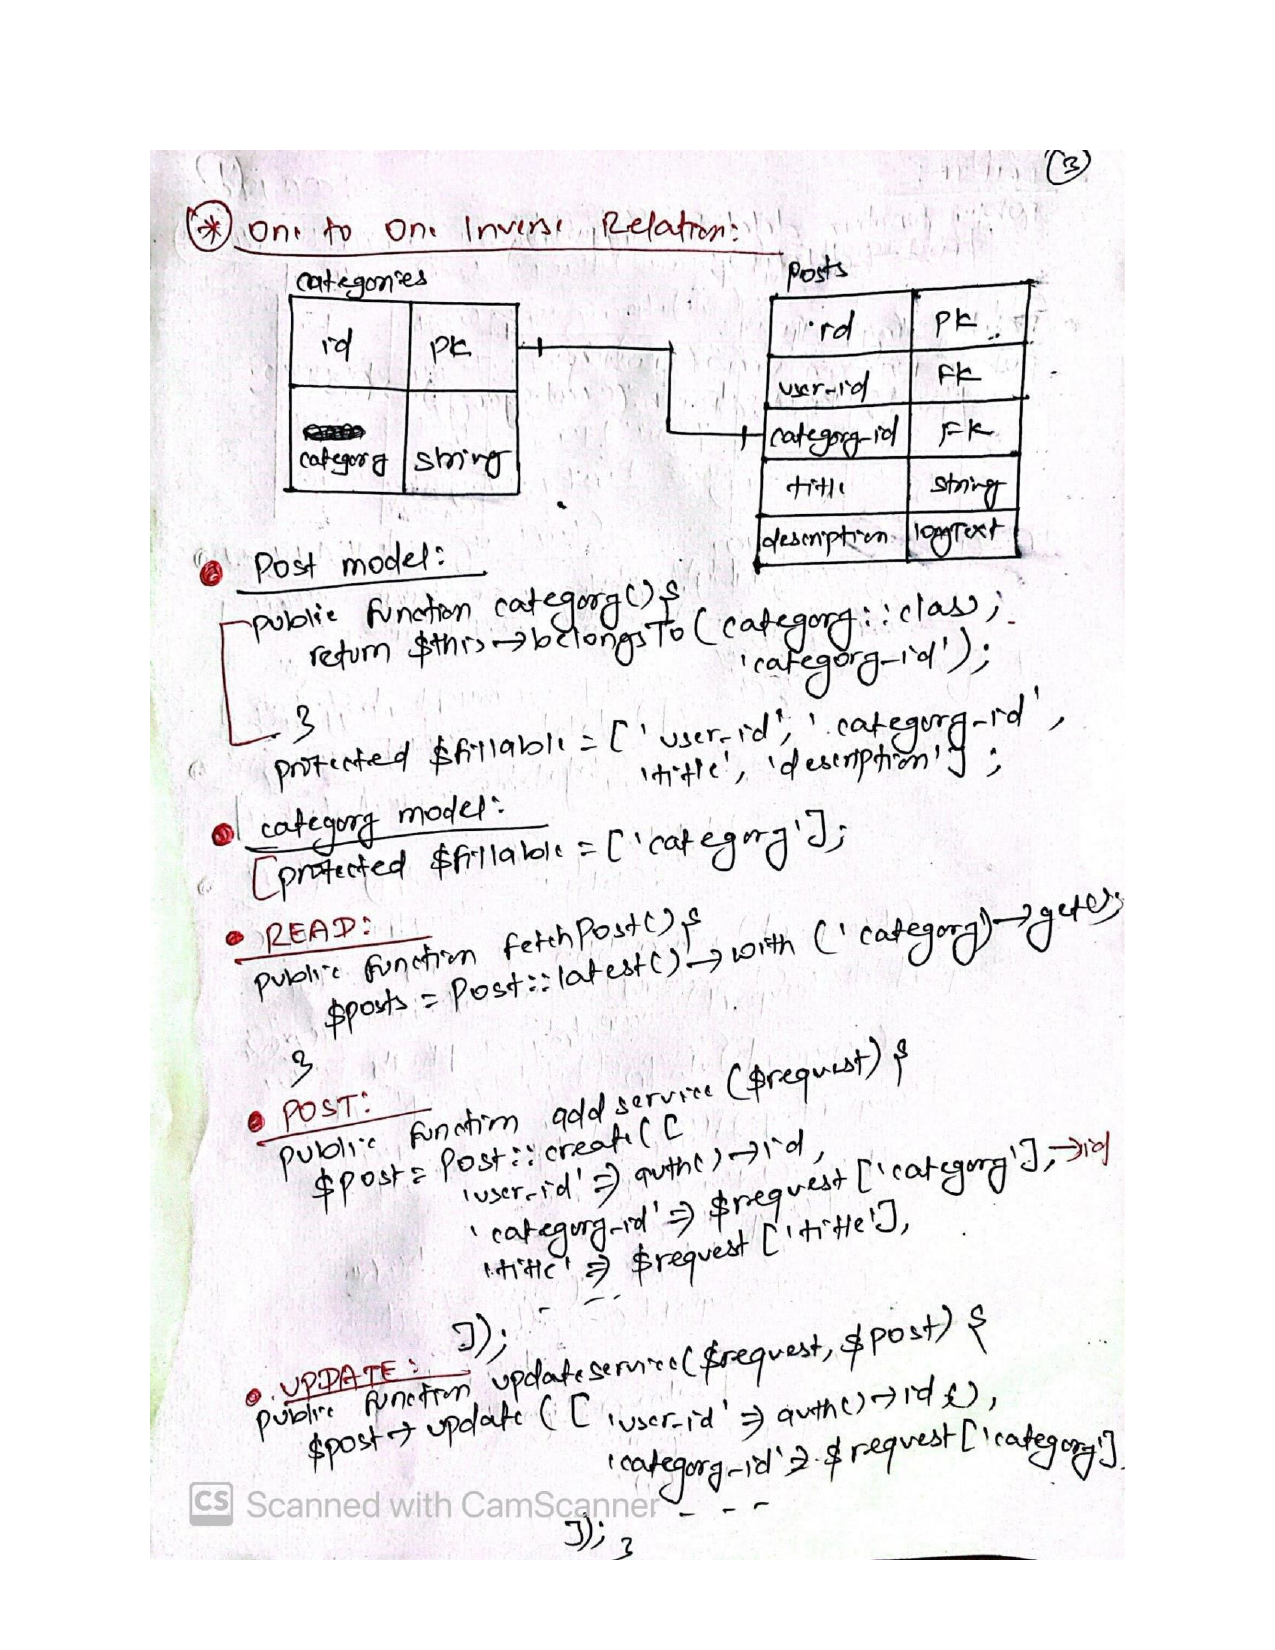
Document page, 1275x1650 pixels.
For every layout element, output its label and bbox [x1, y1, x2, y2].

picture [150, 150, 1125, 1560]
